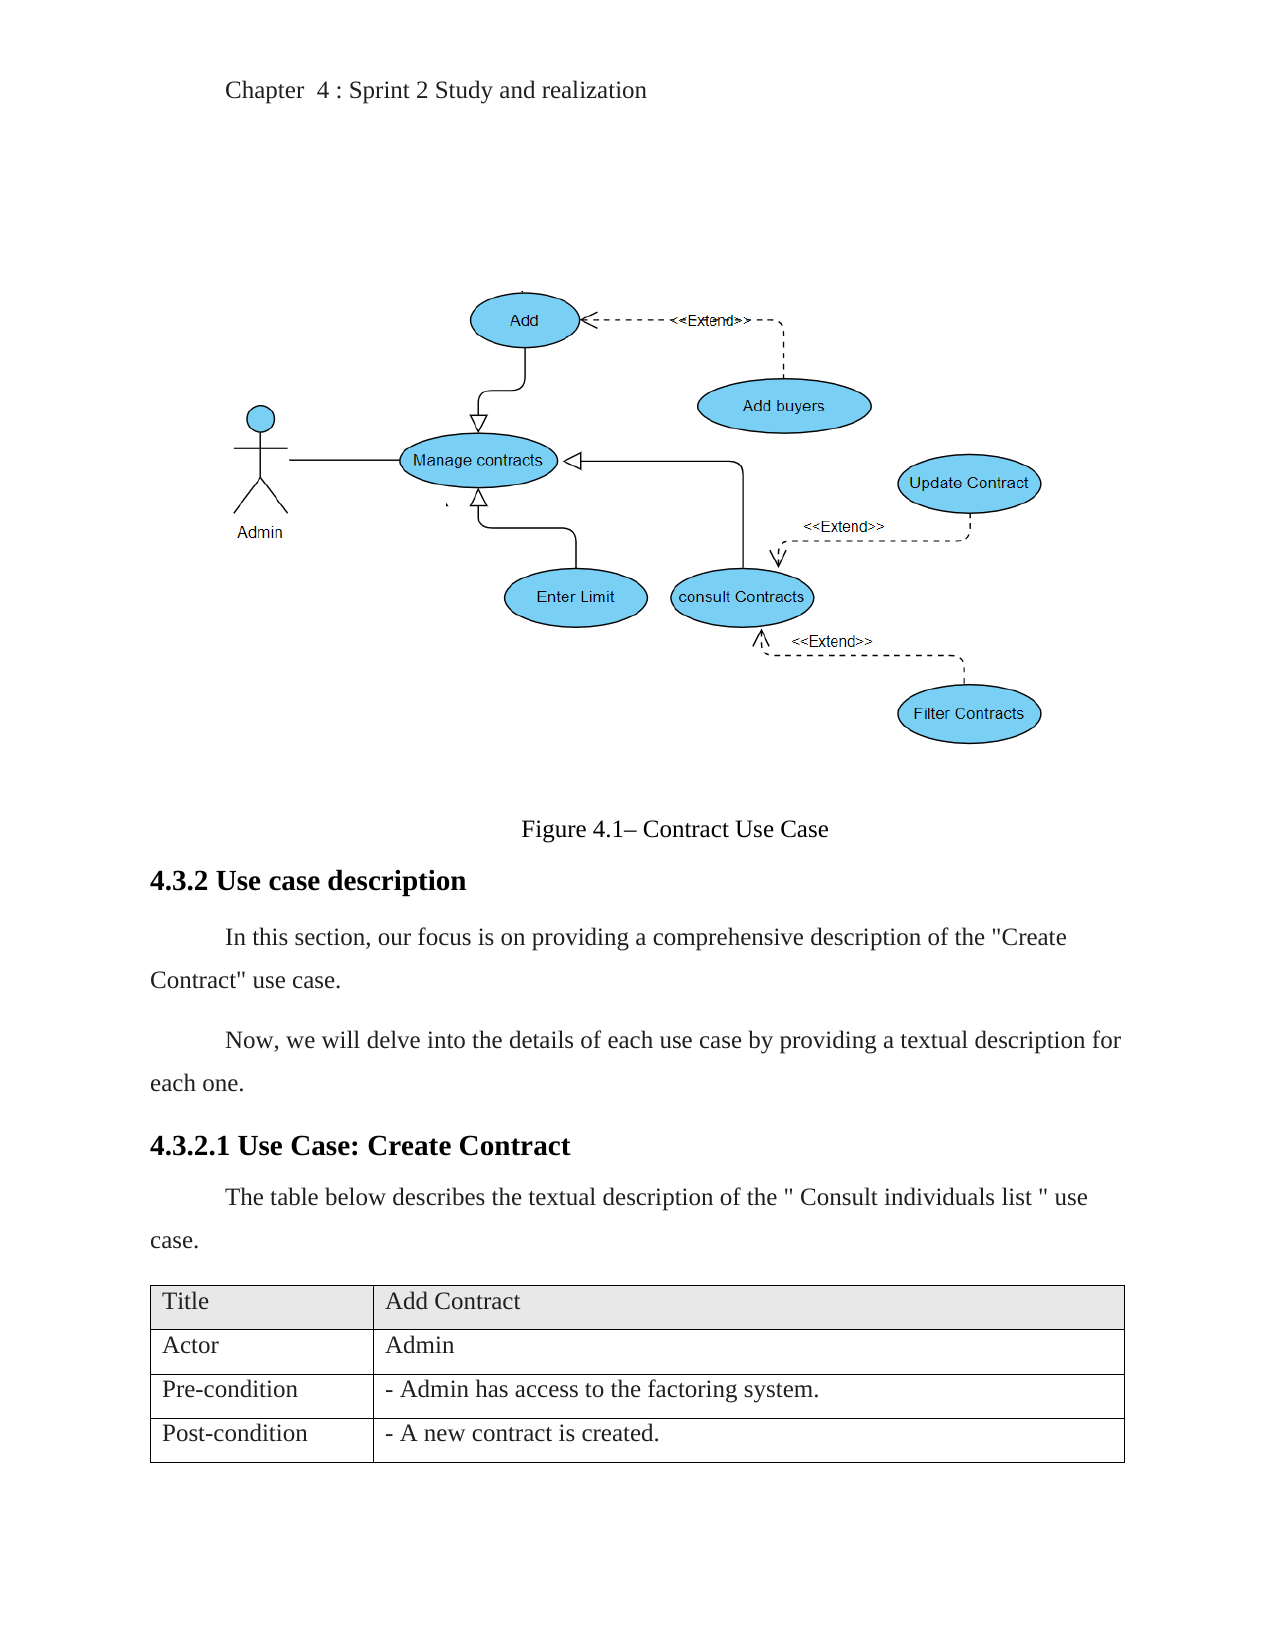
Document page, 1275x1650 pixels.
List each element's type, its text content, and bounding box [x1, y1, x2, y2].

text The table below describes the textual description of the " Consult individuals list " use case. [150, 1182, 1125, 1254]
subtitle 4.3.2.1 Use Case: Create Contract [150, 1128, 1125, 1161]
table_cell Post-condition [151, 1419, 373, 1462]
table_header Add Contract [374, 1286, 1124, 1329]
text Now, we will delve into the details of each use case by providing a textual description for each one. [150, 1025, 1125, 1097]
table_header Title [151, 1286, 373, 1329]
subtitle 4.3.2 Use case description [150, 863, 1125, 897]
table_cell Actor [151, 1330, 373, 1373]
table_cell Pre-condition [151, 1375, 373, 1417]
text Figure 4.1– Contract Use Case [150, 814, 1125, 843]
text In this section, our focus is on providing a comprehensive description of the "Create Contract" use case. [150, 922, 1125, 994]
table_cell - Admin has access to the factoring system. [374, 1375, 1124, 1417]
table_cell Admin [374, 1330, 1124, 1373]
picture [150, 150, 1125, 783]
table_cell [374, 1419, 1124, 1462]
